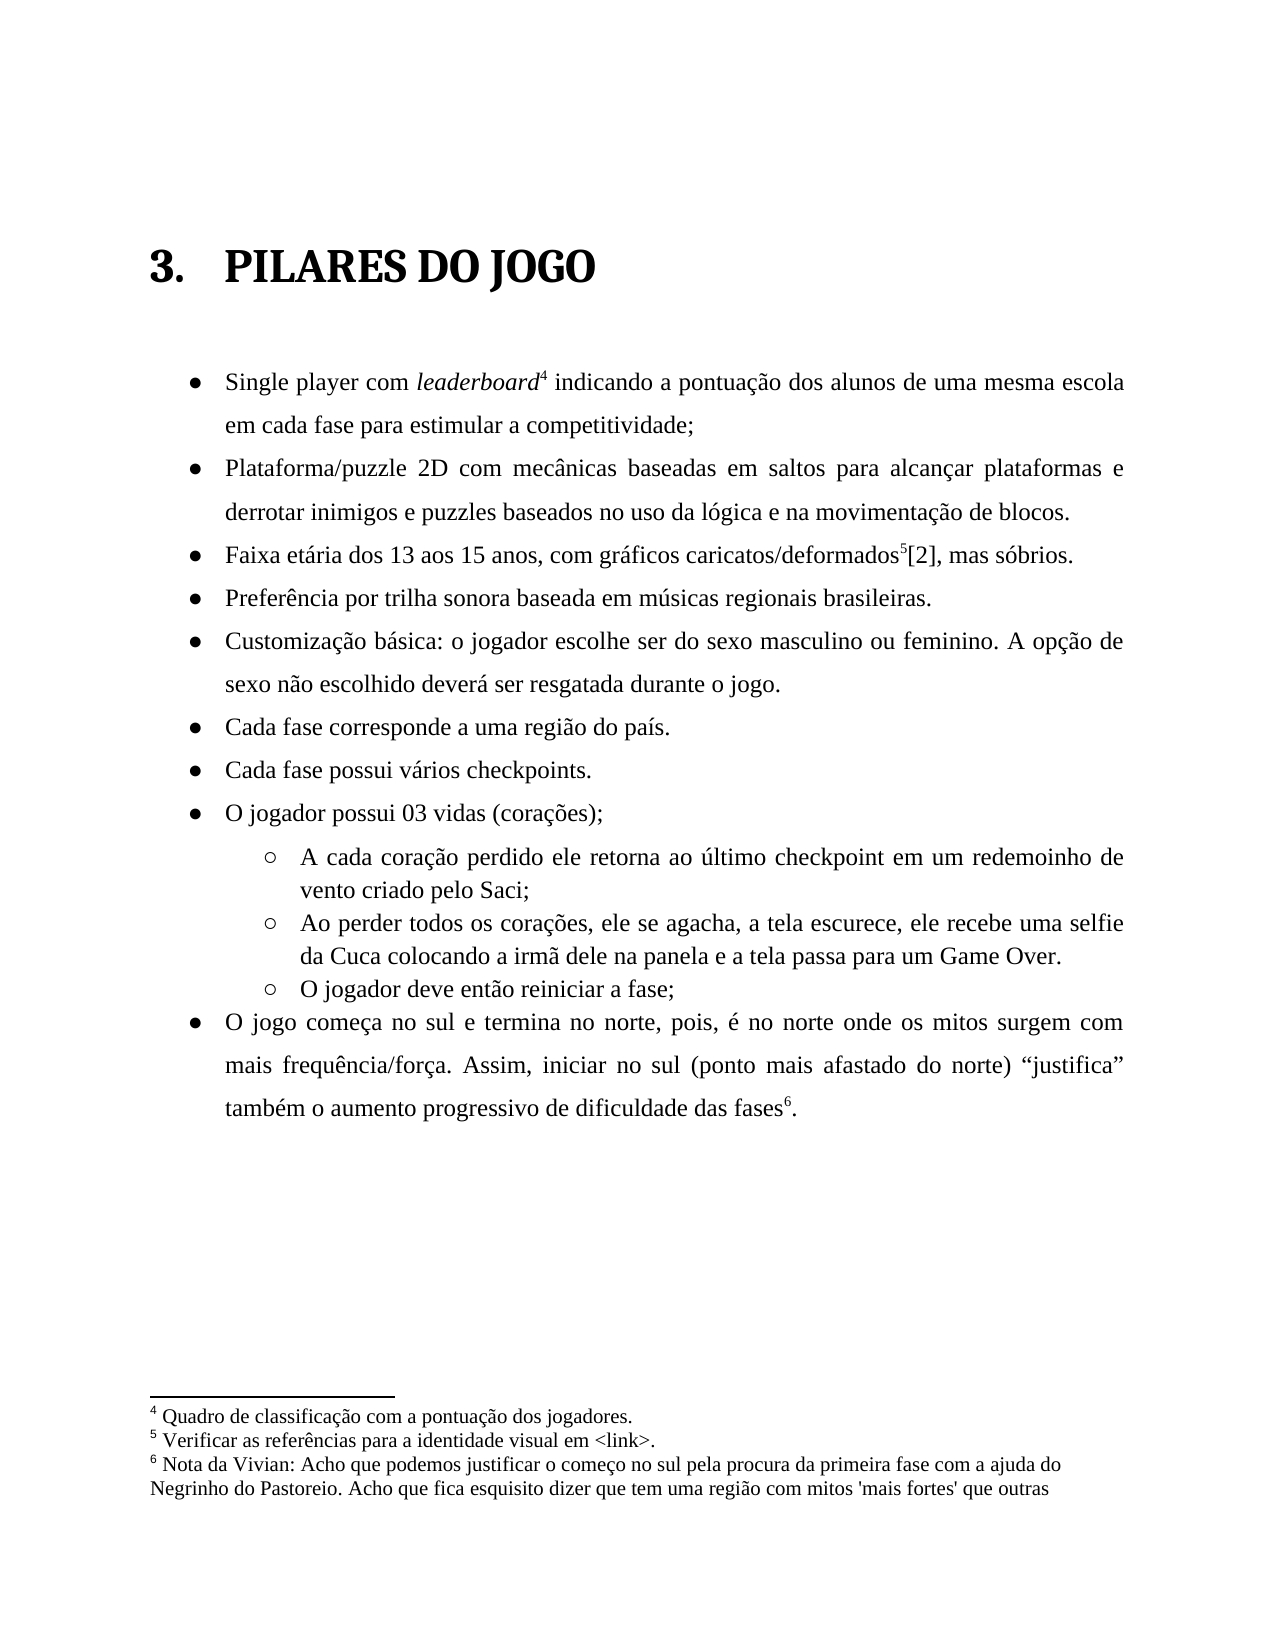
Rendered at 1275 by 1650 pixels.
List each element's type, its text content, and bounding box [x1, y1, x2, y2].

list Cada fase corresponde a uma região do país. [188, 712, 1125, 741]
list Cada fase possui vários checkpoints. [188, 755, 1125, 784]
list Single player com leaderboard indicando a pontuação dos alunos de uma mesma escola em cada fase para estimular a competitividade; [188, 367, 1125, 439]
list Plataforma/puzzle 2D com mecânicas baseadas em saltos para alcançar plataformas e derrotar inimigos e puzzles baseados no uso da lógica e na movimentação de blocos. [188, 453, 1125, 525]
list Faixa etária dos 13 aos 15 anos, com gráficos caricatos/deformados[2], mas sóbrios. [188, 540, 1125, 568]
list O jogador possui 03 vidas (corações); [188, 798, 1125, 827]
list Preferência por trilha sonora baseada em músicas regionais brasileiras. [188, 583, 1125, 612]
list Ao perder todos os corações, ele se agacha, a tela escurece, ele recebe uma selfie da Cuca colocando a irmã dele na panela e a tela passa para um Game Over. [263, 908, 1125, 969]
list O jogo começa no sul e termina no norte, pois, é no norte onde os mitos surgem com mais frequência/força. Assim, iniciar no sul (ponto mais afastado do norte) “justifica” também o aumento progressivo de dificuldade das fases. [188, 1007, 1125, 1122]
subtitle PILARES DO JOGO [150, 239, 1125, 294]
list A cada coração perdido ele retorna ao último checkpoint em um redemoinho de vento criado pelo Saci; [263, 842, 1125, 903]
list Customização básica: o jogador escolhe ser do sexo masculino ou feminino. A opção de sexo não escolhido deverá ser resgatada durante o jogo. [188, 626, 1125, 698]
list O jogador deve então reiniciar a fase; [263, 974, 1125, 1002]
